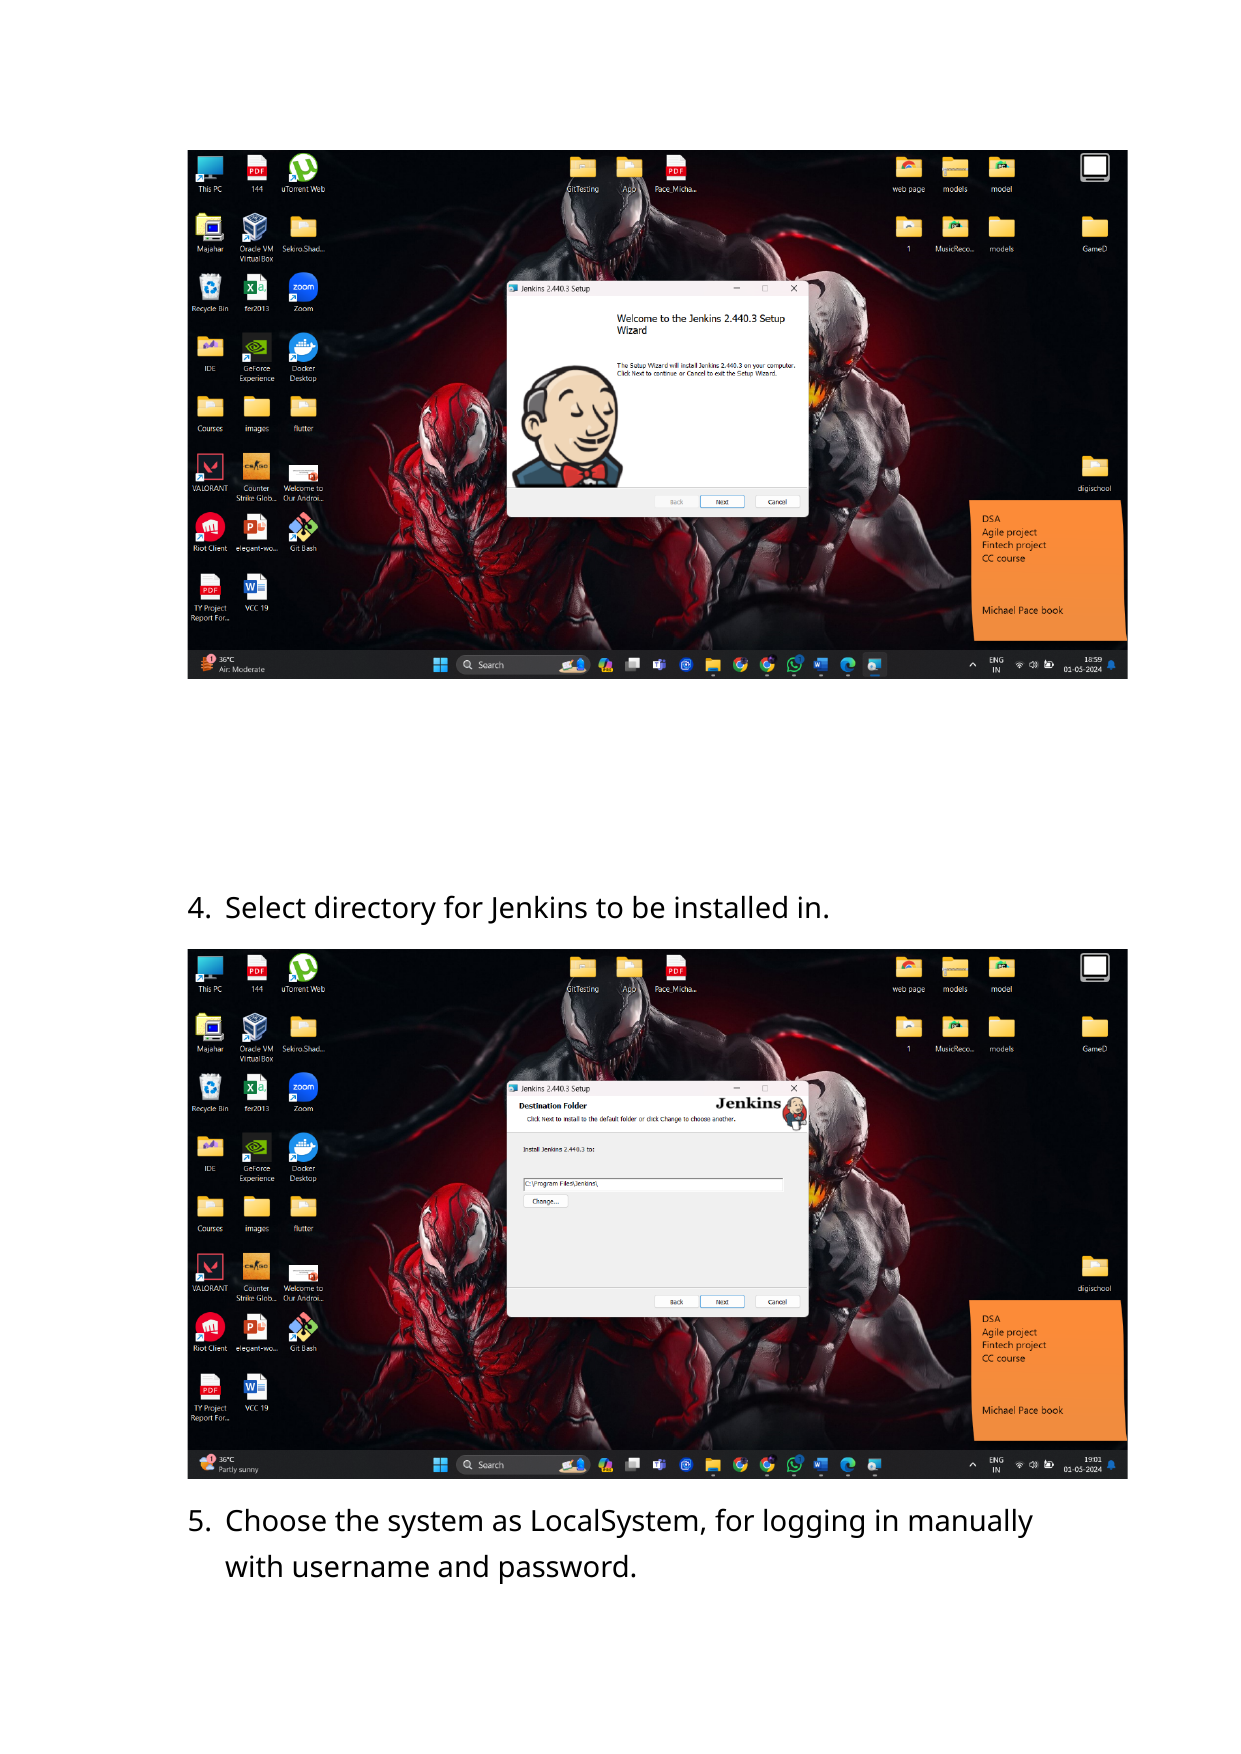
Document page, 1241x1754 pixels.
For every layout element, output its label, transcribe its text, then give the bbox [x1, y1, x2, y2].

list Choose the system as LocalSystem, for logging in manually with username and password. [187, 1500, 1090, 1586]
picture [187, 150, 1128, 679]
list Select directory for Jenkins to be installed in. [187, 887, 1090, 927]
picture [187, 949, 1128, 1479]
